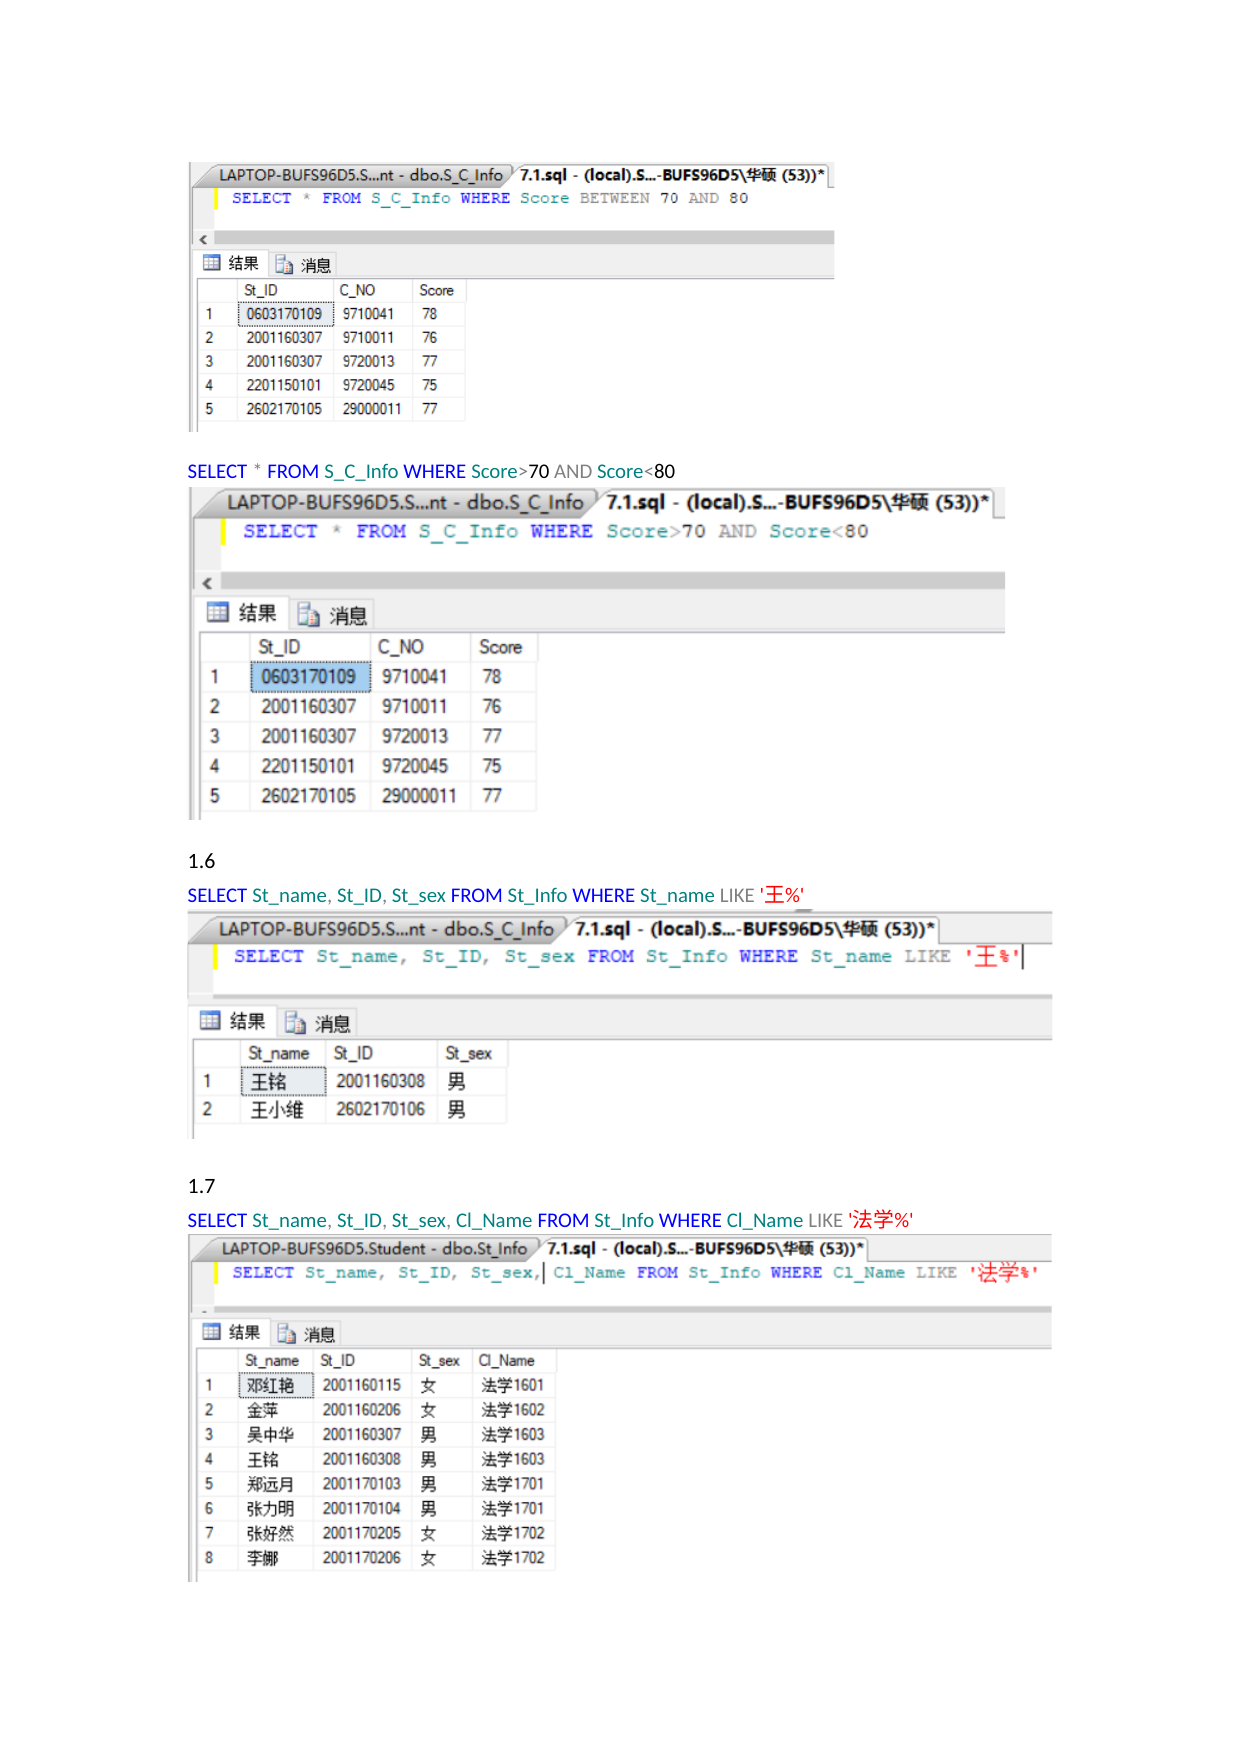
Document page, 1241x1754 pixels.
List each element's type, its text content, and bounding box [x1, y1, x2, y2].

picture [187, 1234, 1052, 1582]
picture [187, 909, 1053, 1139]
text SELECT * FROM S_C_Info WHERE Score>70 AND Score<80 [187, 454, 1053, 487]
text SELECT St_name, St_ID, St_sex, Cl_Name FROM St_Info WHERE Cl_Name LIKE '法学%' [187, 1202, 1053, 1234]
text 1.7 [187, 1169, 1053, 1202]
picture [187, 487, 1005, 820]
text SELECT St_name, St_ID, St_sex FROM St_Info WHERE St_name LIKE '王%' [187, 877, 1053, 909]
text 1.6 [187, 844, 1053, 877]
picture [187, 162, 835, 432]
